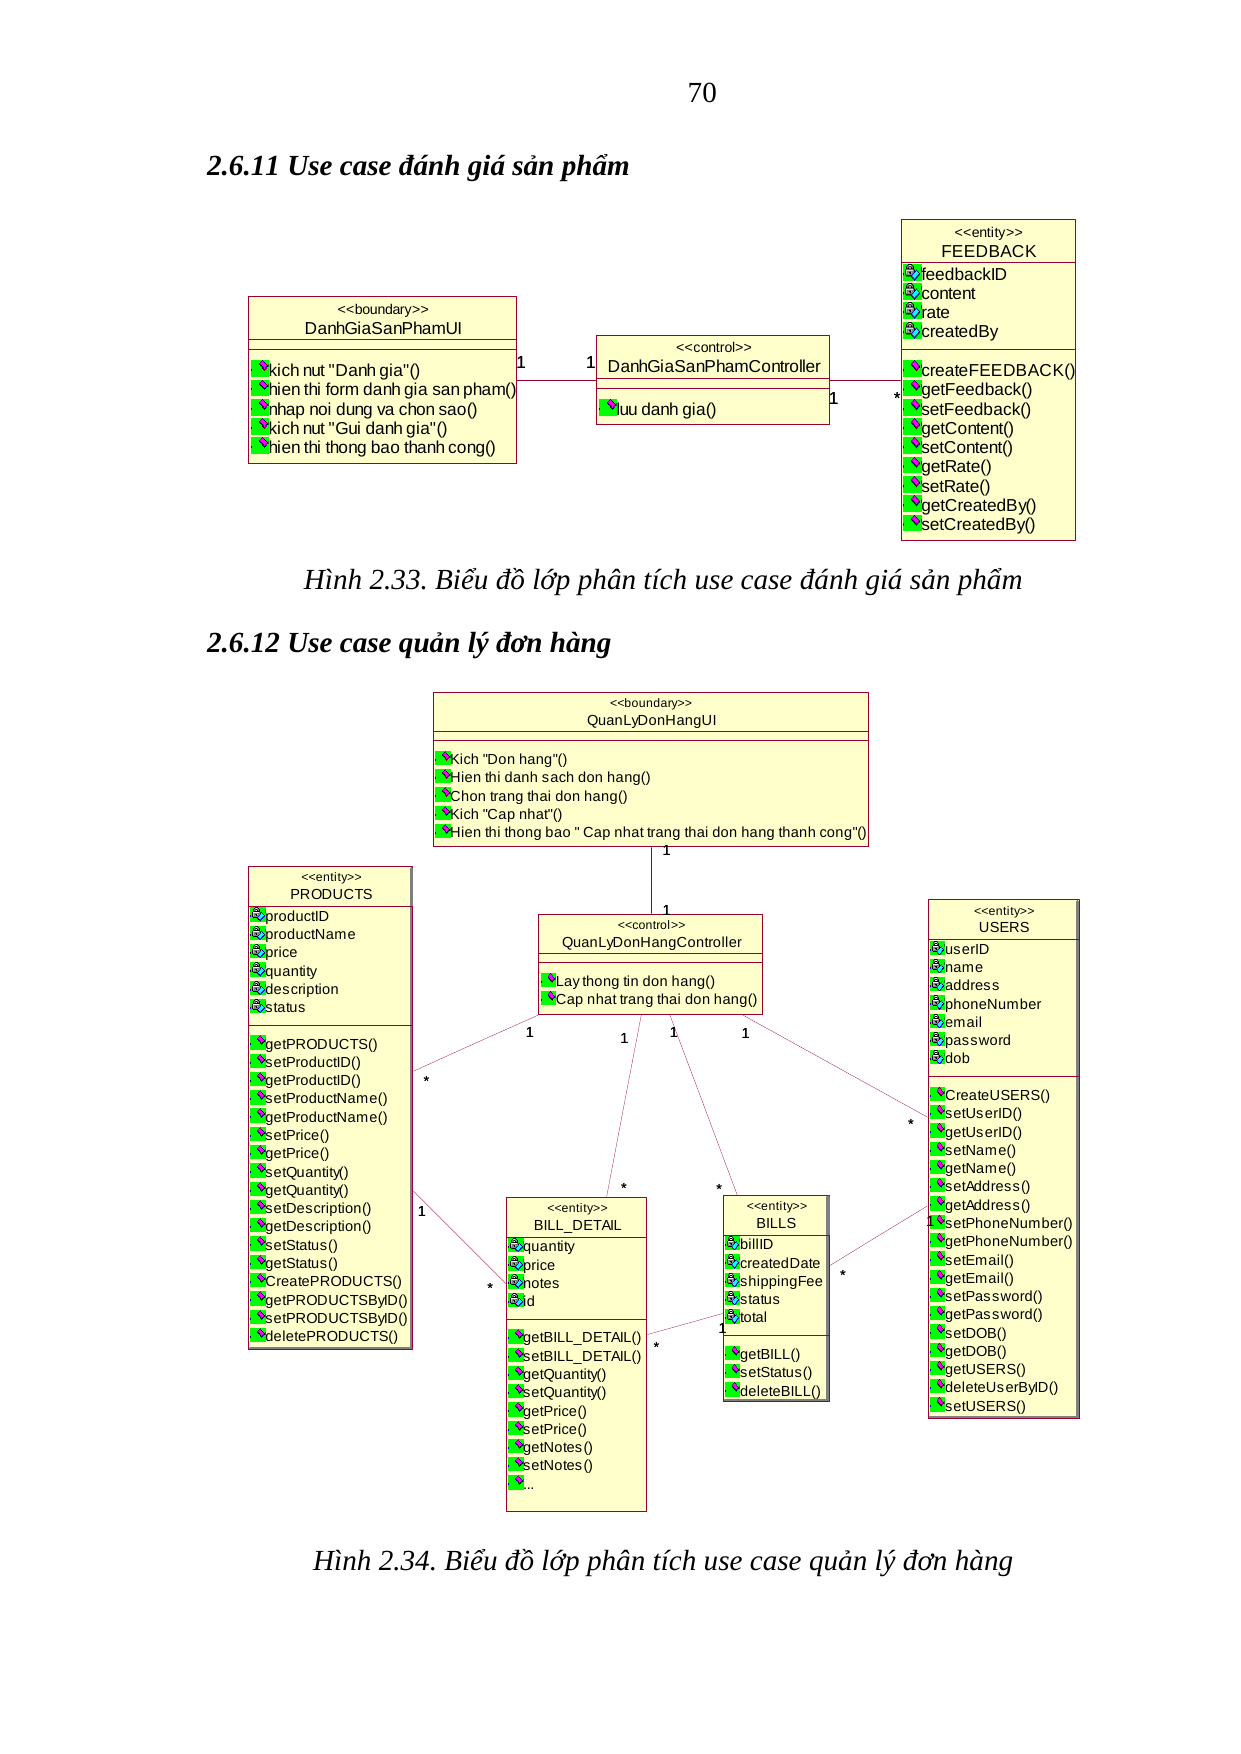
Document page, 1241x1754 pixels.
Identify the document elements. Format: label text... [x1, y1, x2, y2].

subtitle Use case quản lý đơn hàng [207, 625, 1122, 658]
subtitle Use case đánh giá sản phẩm [207, 148, 1122, 181]
